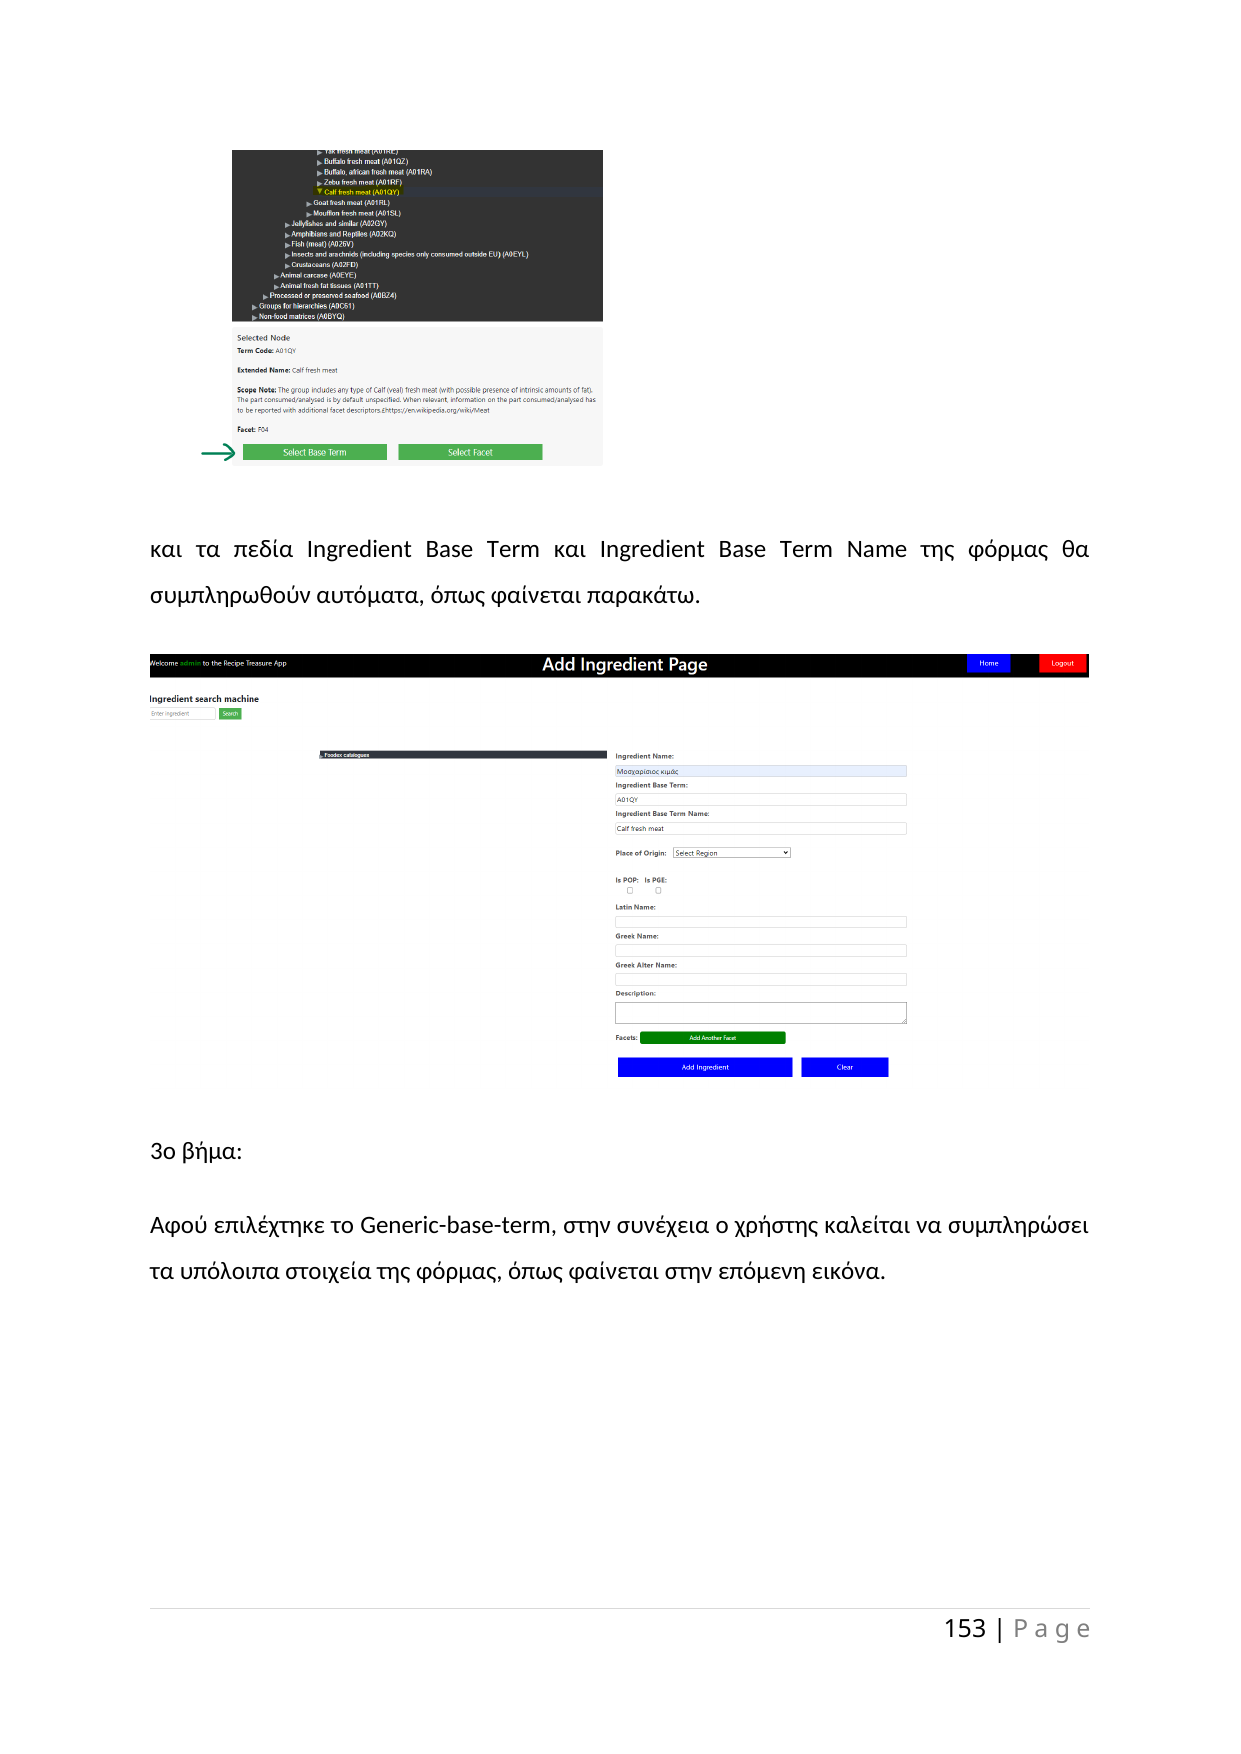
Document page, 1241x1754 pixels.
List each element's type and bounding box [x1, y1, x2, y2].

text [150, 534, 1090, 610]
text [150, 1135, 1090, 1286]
picture [150, 654, 1089, 1089]
picture [150, 150, 1089, 488]
